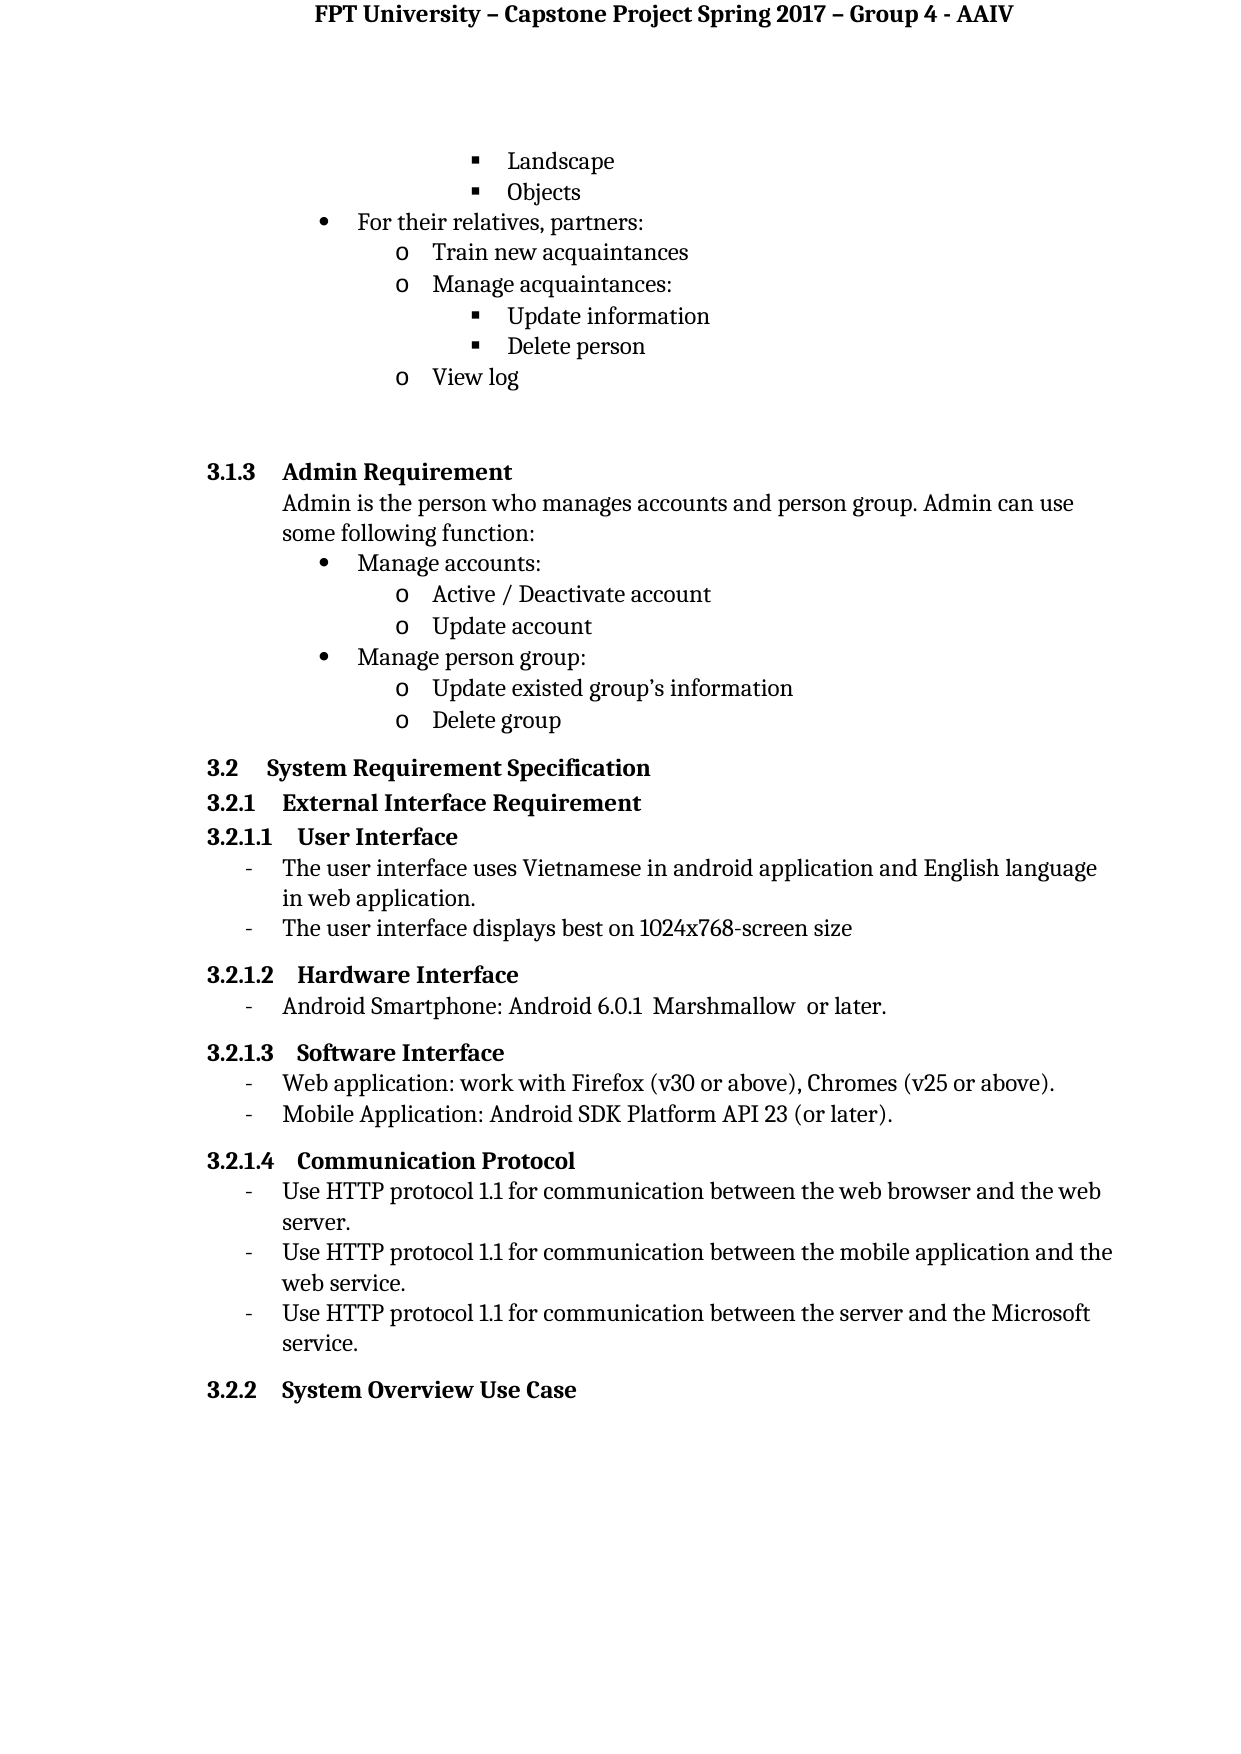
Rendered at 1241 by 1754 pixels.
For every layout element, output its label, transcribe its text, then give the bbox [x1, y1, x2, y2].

list Landscape [469, 147, 1122, 176]
subtitle User Interface [207, 823, 1122, 852]
list Delete group [394, 706, 1122, 736]
subtitle Software Interface [207, 1039, 1122, 1068]
subtitle Hardware Interface [207, 961, 1122, 990]
list The user interface displays best on 1024x768-screen size [244, 914, 1122, 943]
list Use HTTP protocol 1.1 for communication between the server and the Microsoft service. [244, 1299, 1122, 1358]
list The user interface uses Vietnamese in android application and English language in web application. [244, 853, 1122, 913]
list Android Smartphone: Android 6.0.1 Marshmallow or later. [244, 992, 1122, 1021]
subtitle Communication Protocol [207, 1147, 1122, 1176]
list Mobile Application: Android SDK Platform API 23 (or later). [244, 1100, 1122, 1128]
subtitle Admin Requirement [207, 458, 1122, 487]
list Manage person group: [319, 643, 1122, 672]
list Use HTTP protocol 1.1 for communication between the web browser and the web server. [244, 1177, 1122, 1236]
list Use HTTP protocol 1.1 for communication between the mobile application and the web service. [244, 1238, 1122, 1297]
list Active / Deactivate account [394, 580, 1122, 610]
list Manage accounts: [319, 549, 1122, 578]
list Update information [469, 302, 1122, 331]
list For their relatives, partners: [319, 208, 1122, 237]
subtitle System Overview Use Case [207, 1376, 1122, 1405]
list Update existed group’s information [394, 674, 1122, 704]
list Update account [394, 612, 1122, 642]
list Objects [469, 177, 1122, 206]
list Admin is the person who manages accounts and person group. Admin can use some following function: [282, 488, 1122, 548]
subtitle System Requirement Specification [207, 754, 1122, 783]
list Web application: work with Firefox (v30 or above), Chromes (v25 or above). [244, 1069, 1122, 1098]
list View log [394, 363, 1122, 393]
list Delete person [469, 332, 1122, 361]
subtitle External Interface Requirement [207, 788, 1122, 817]
list Train new acquaintances [394, 238, 1122, 268]
list Manage acquaintances: [394, 270, 1122, 300]
